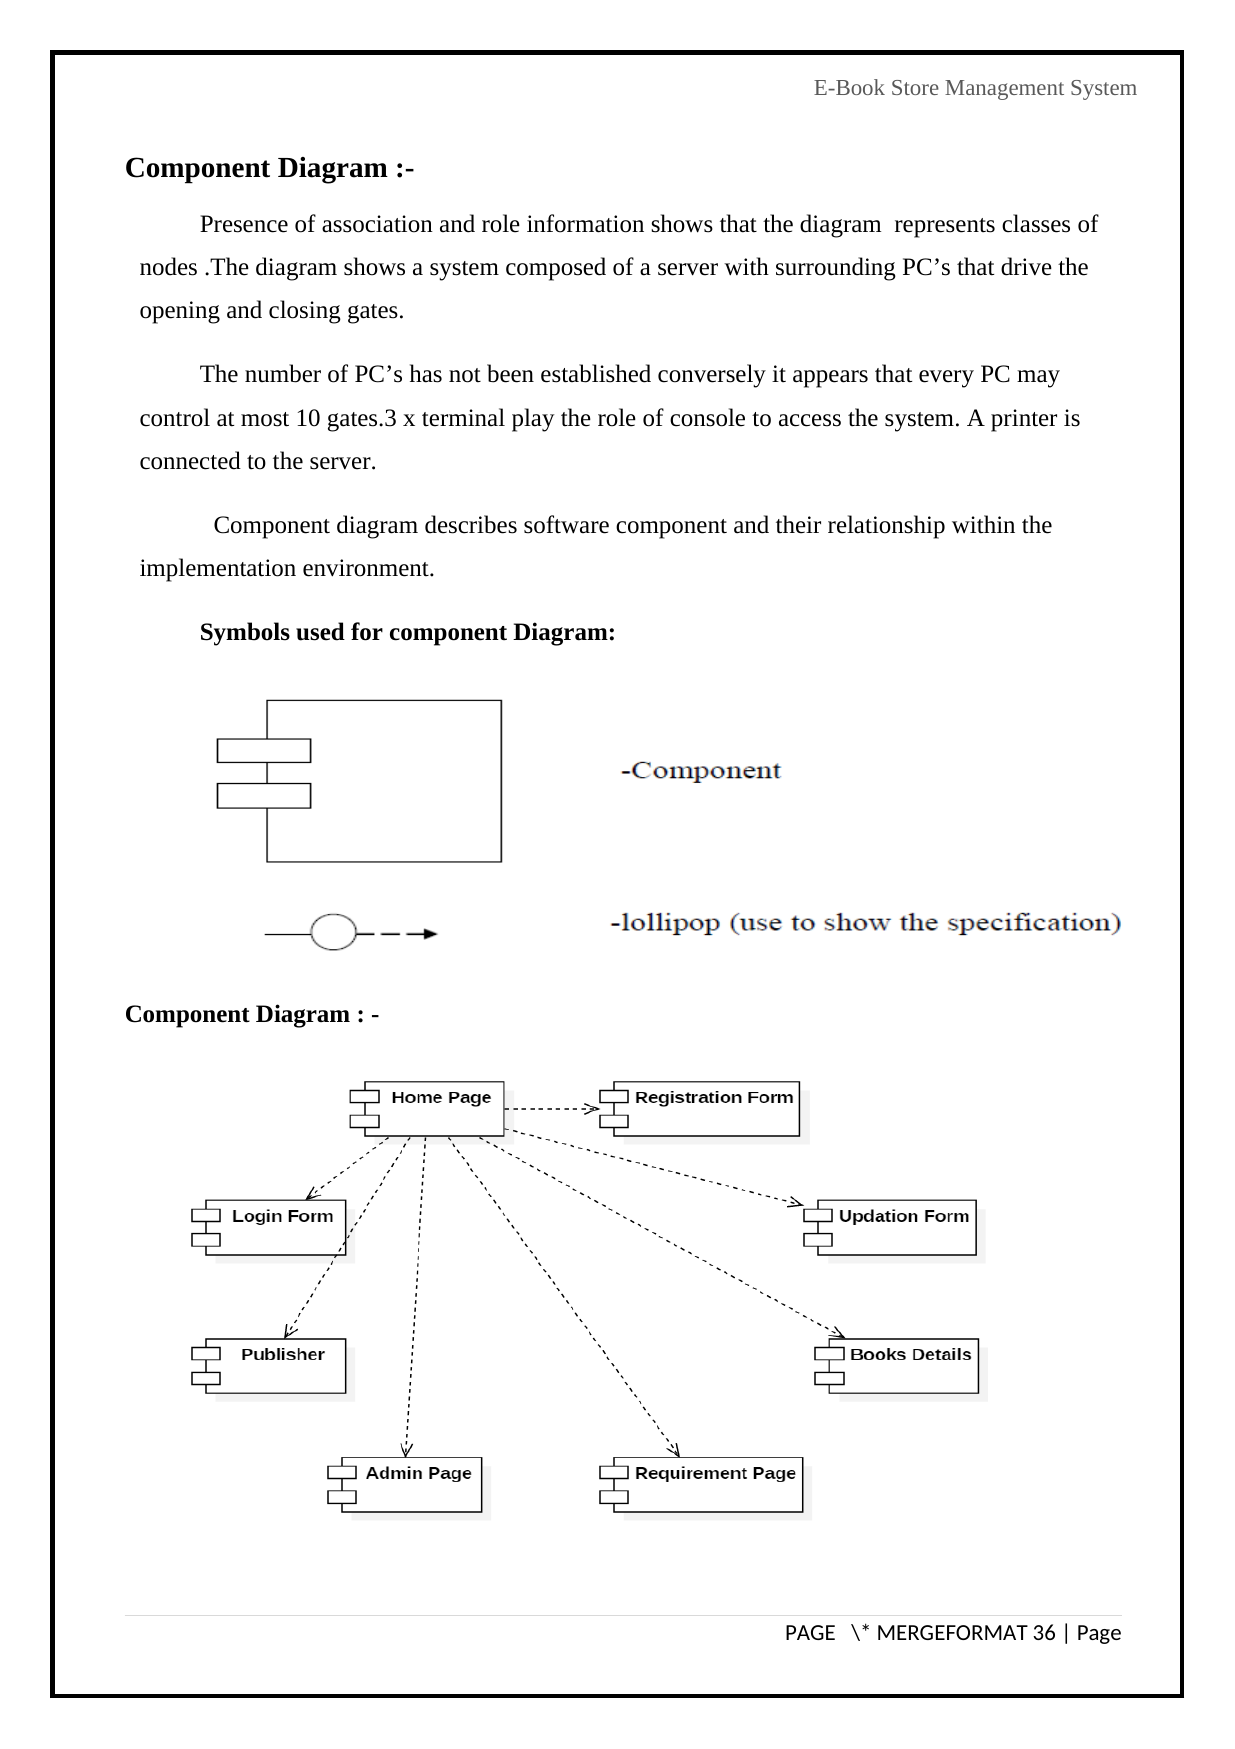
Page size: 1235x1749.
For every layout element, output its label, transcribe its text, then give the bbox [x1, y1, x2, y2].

picture [124, 1052, 1014, 1551]
text Presence of association and role information shows that the diagram represents classes of nodes .The diagram shows a system composed of a server with surrounding PC’s that drive the opening and closing gates. [94, 209, 1122, 324]
text Component Diagram : - [124, 999, 1122, 1027]
text Component diagram describes software component and their relationship within the implementation environment. [139, 510, 1122, 582]
text The number of PC’s has not been established conversely it appears that every PC may control at most 10 gates.3 x terminal play the role of console to access the system. A printer is connected to the server. [139, 359, 1122, 474]
text Symbols used for component Diagram: [199, 617, 1122, 646]
text Component Diagram :- [124, 150, 1122, 183]
